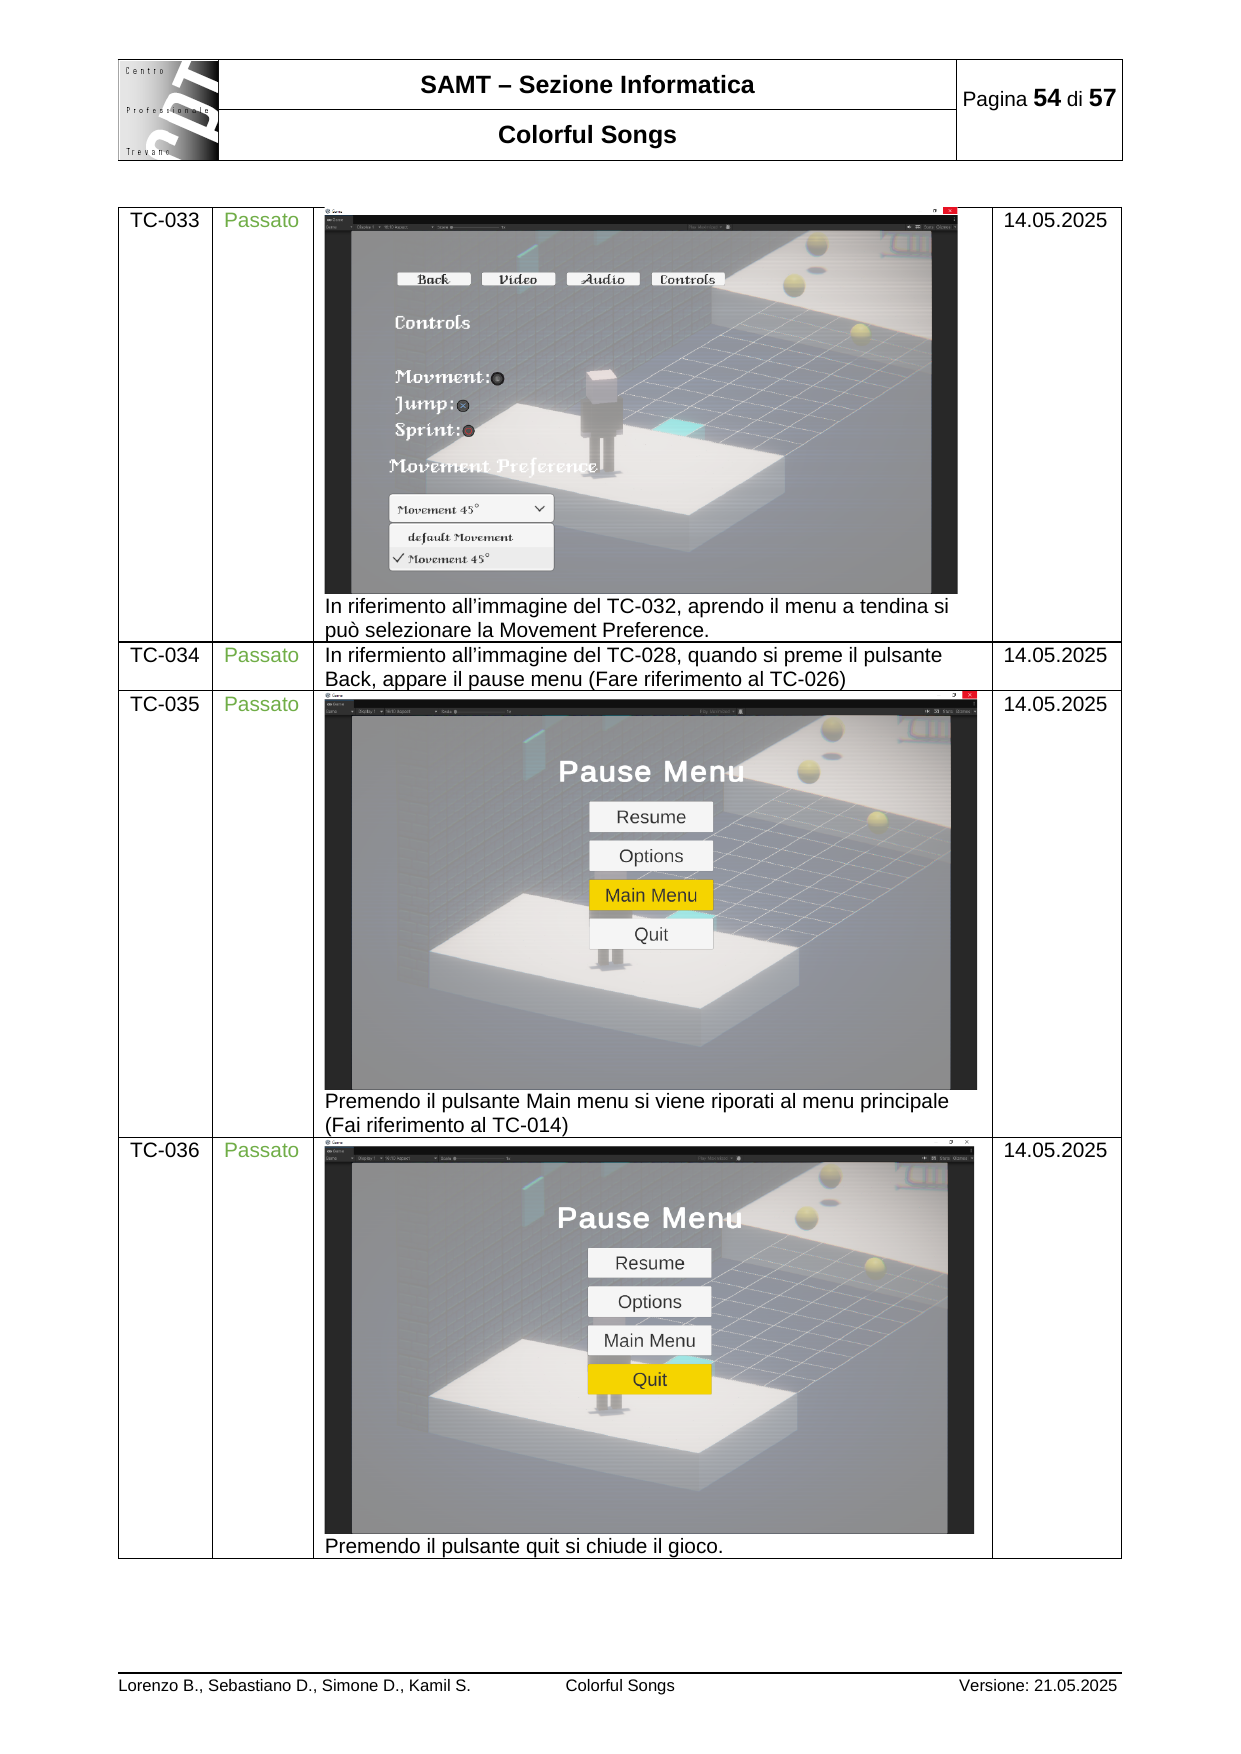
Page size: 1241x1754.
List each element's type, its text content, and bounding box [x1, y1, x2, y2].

table_cell 14.05.2025 [993, 691, 1121, 1137]
table_cell TC-034 [119, 643, 212, 690]
table_cell Passato [213, 208, 313, 641]
table_cell TC-035 [119, 691, 212, 1137]
table_cell Passato [213, 1138, 313, 1558]
picture [324, 1138, 975, 1534]
picture [118, 60, 219, 160]
table_cell 14.05.2025 [993, 208, 1121, 641]
table_cell TC-036 [119, 1138, 212, 1558]
table_cell TC-033 [119, 208, 212, 641]
picture [324, 691, 978, 1090]
table_cell 14.05.2025 [993, 643, 1121, 690]
table_cell Passato [213, 691, 313, 1137]
table_cell In riferimento all’immagine del TC-032, aprendo il menu a tendina si può selezionare la Movement Preference. [314, 208, 992, 641]
picture [324, 207, 958, 594]
table_cell 14.05.2025 [993, 1138, 1121, 1558]
table_cell In rifermiento all’immagine del TC-028, quando si preme il pulsante Back, appare il pause menu (Fare riferimento al TC-026) [314, 643, 992, 690]
table_cell Premendo il pulsante Main menu si viene riporati al menu principale (Fai riferimento al TC-014) [314, 691, 992, 1137]
table_cell Premendo il pulsante quit si chiude il gioco. [314, 1138, 992, 1558]
table_cell Passato [213, 643, 313, 690]
